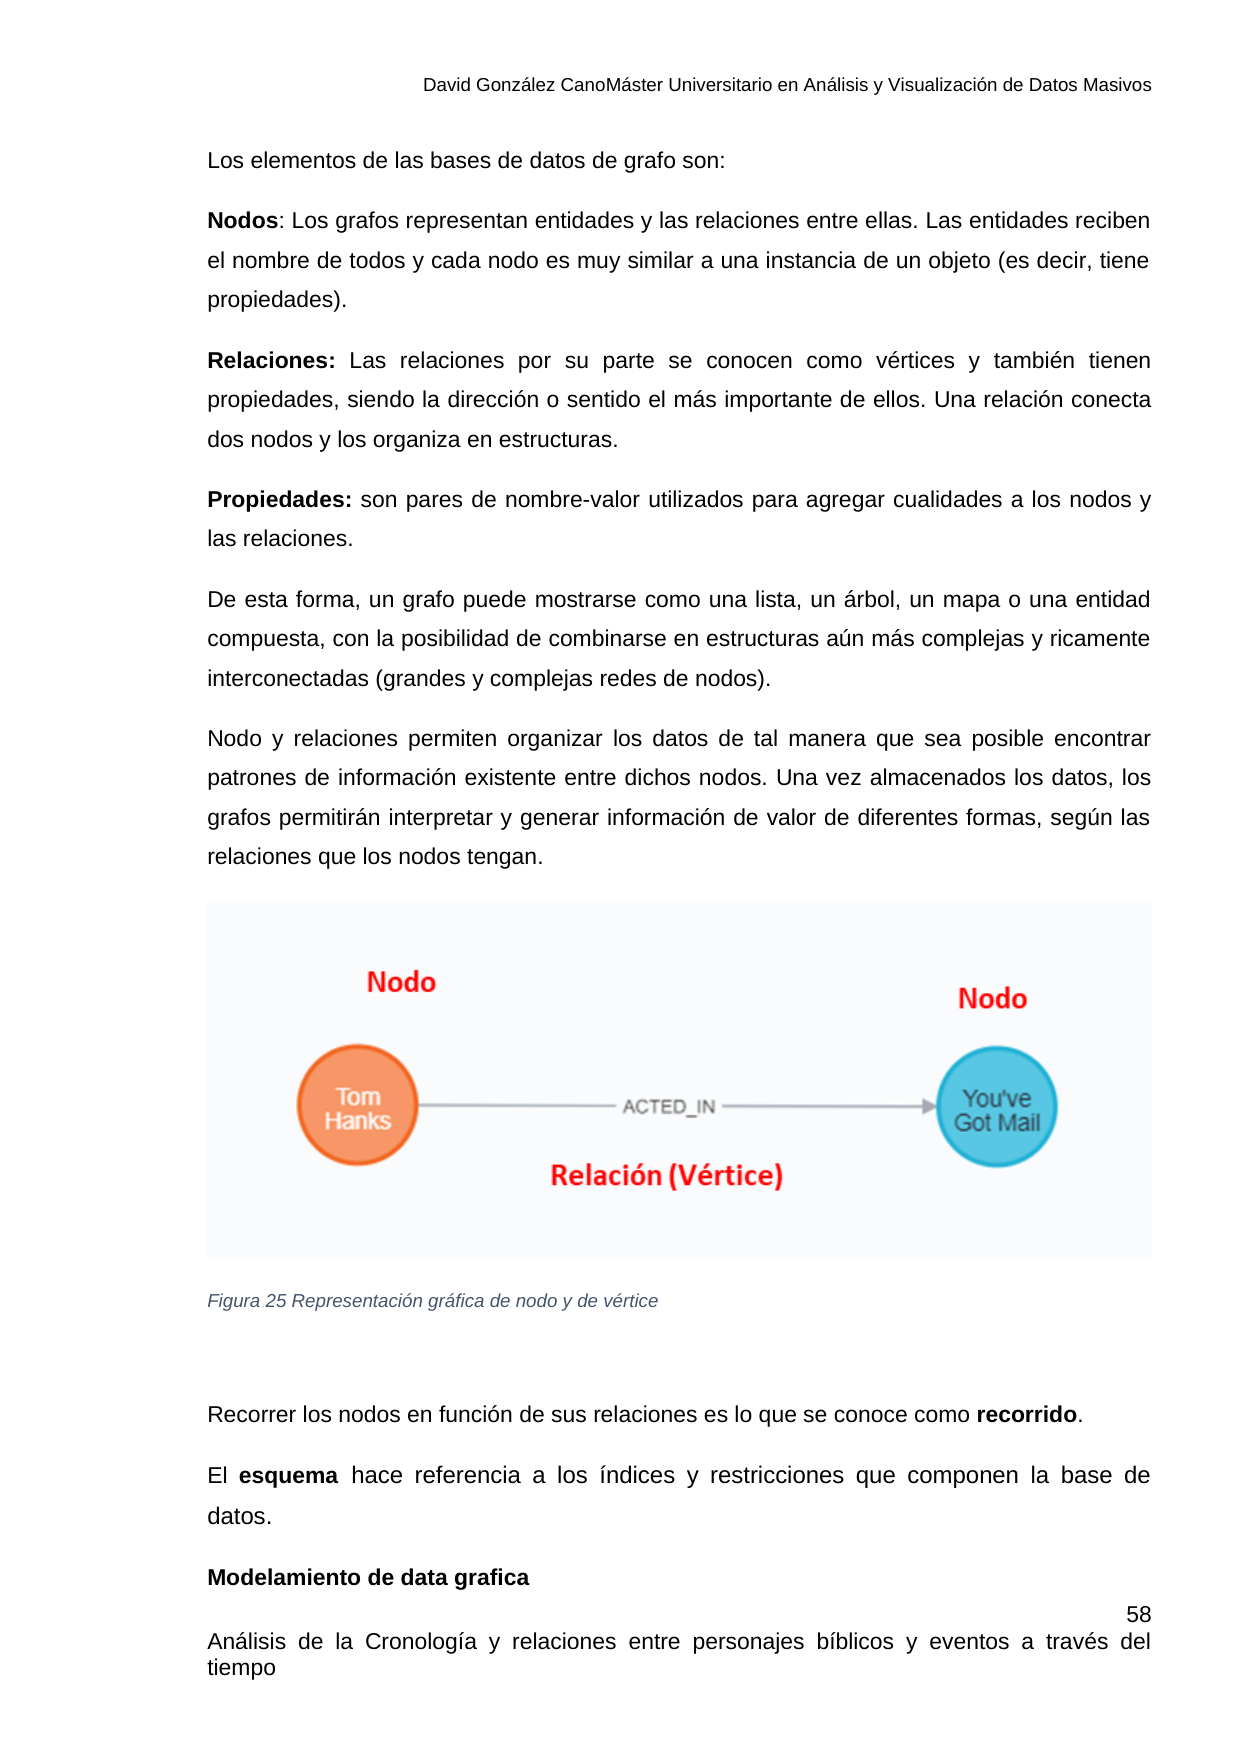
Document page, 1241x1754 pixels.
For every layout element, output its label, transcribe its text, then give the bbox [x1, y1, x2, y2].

text Modelamiento de data grafica [207, 1564, 1152, 1591]
text Nodos: Los grafos representan entidades y las relaciones entre ellas. Las entidades reciben el nombre de todos y cada nodo es muy similar a una instancia de un objeto (es decir, tiene propiedades). [207, 207, 1152, 313]
text De esta forma, un grafo puede mostrarse como una lista, un árbol, un mapa o una entidad compuesta, con la posibilidad de combinarse en estructuras aún más complejas y ricamente interconectadas (grandes y complejas redes de nodos). [207, 586, 1152, 691]
text Propiedades: son pares de nombre-valor utilizados para agregar cualidades a los nodos y las relaciones. [207, 486, 1152, 552]
text Nodo y relaciones permiten organizar los datos de tal manera que sea posible encontrar patrones de información existente entre dichos nodos. Una vez almacenados los datos, los grafos permitirán interpretar y generar información de valor de diferentes formas, según las relaciones que los nodos tengan. [207, 725, 1152, 870]
text Relaciones: Las relaciones por su parte se conocen como vértices y también tienen propiedades, siendo la dirección o sentido el más importante de ellos. Una relación conecta dos nodos y los organiza en estructuras. [207, 347, 1152, 452]
text Figura 25 Representación gráfica de nodo y de vértice [207, 1290, 1152, 1312]
text El esquema hace referencia a los índices y restricciones que componen la base de datos. [207, 1461, 1152, 1530]
text Los elementos de las bases de datos de grafo son: [207, 147, 1152, 173]
text Recorrer los nodos en función de sus relaciones es lo que se conoce como recorrido. [207, 1401, 1152, 1427]
